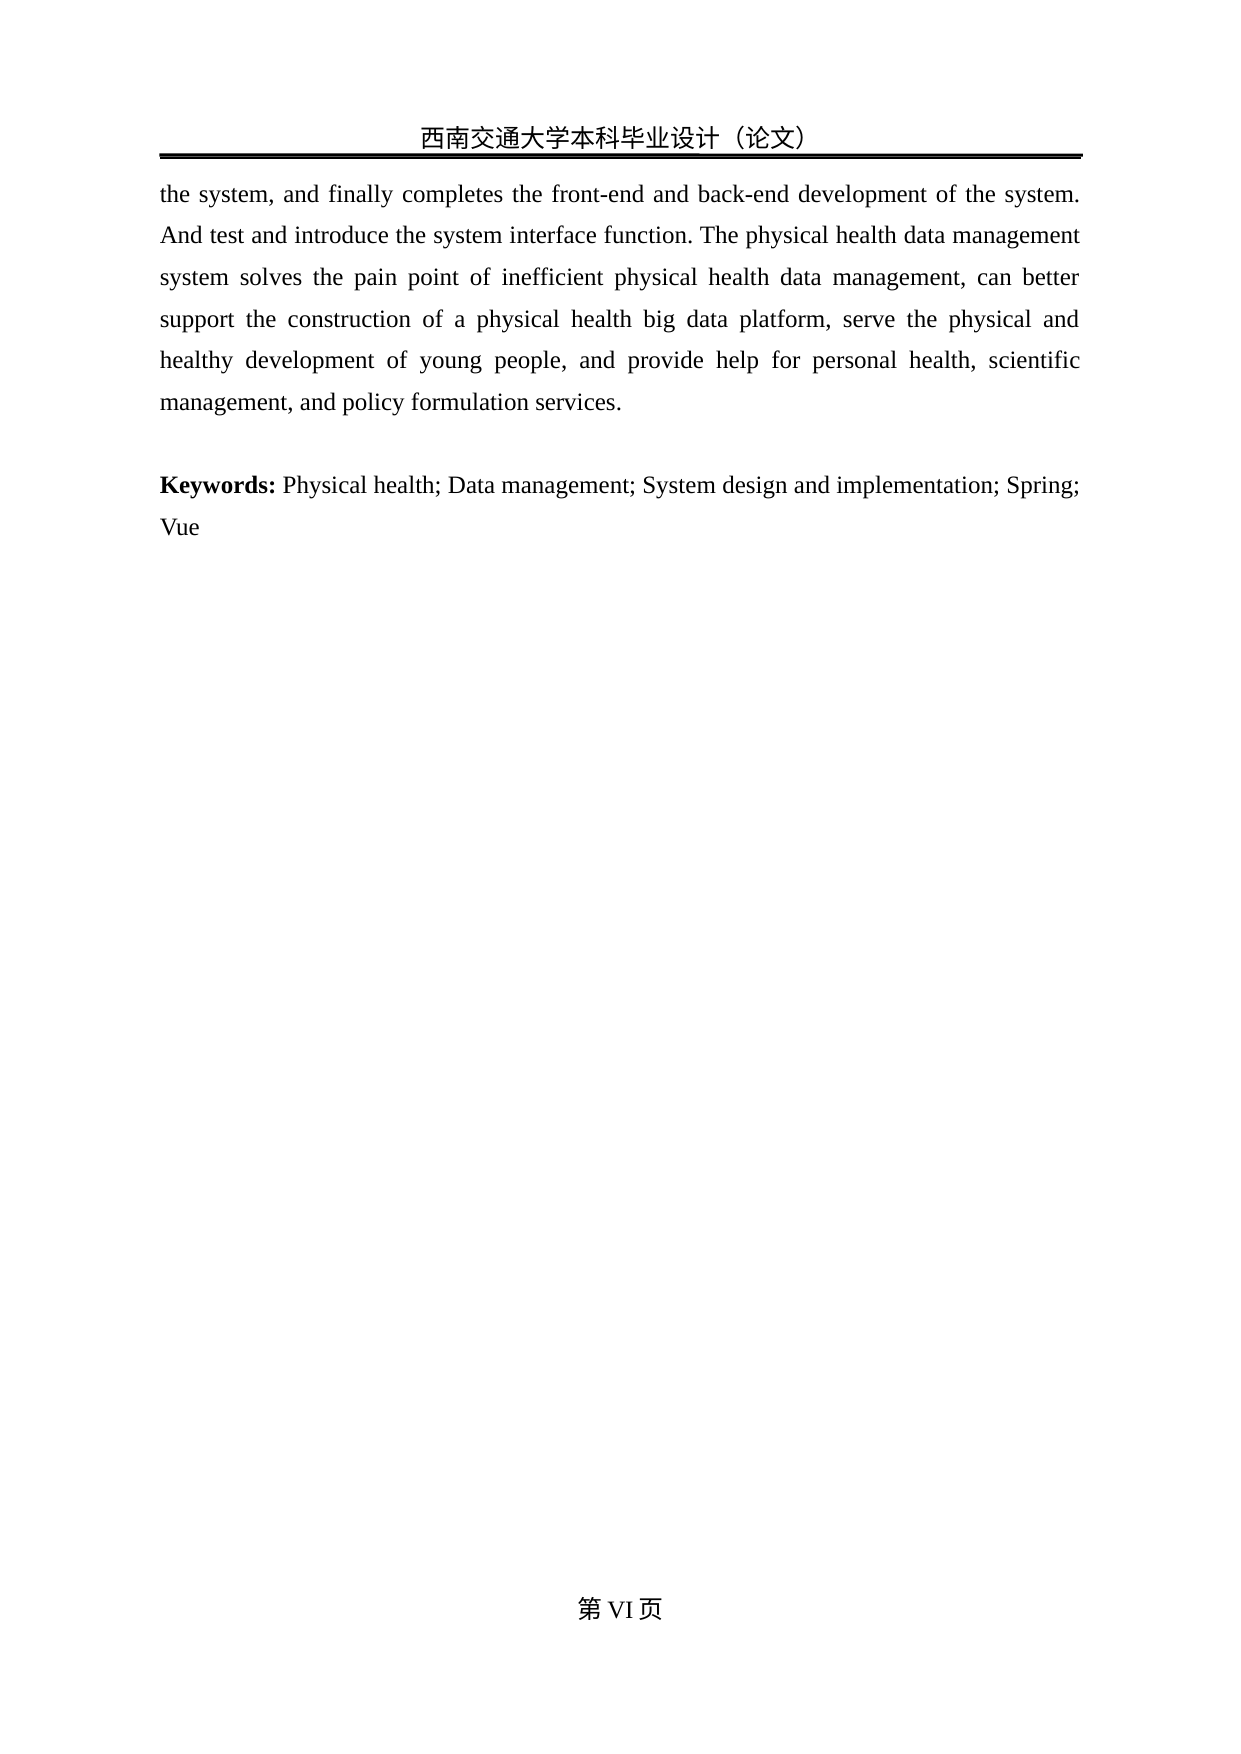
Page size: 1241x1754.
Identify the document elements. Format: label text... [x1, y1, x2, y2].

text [159, 172, 1081, 422]
text Keywords: Physical health; Data management; System design and implementation; Spring; Vue [159, 464, 1081, 547]
